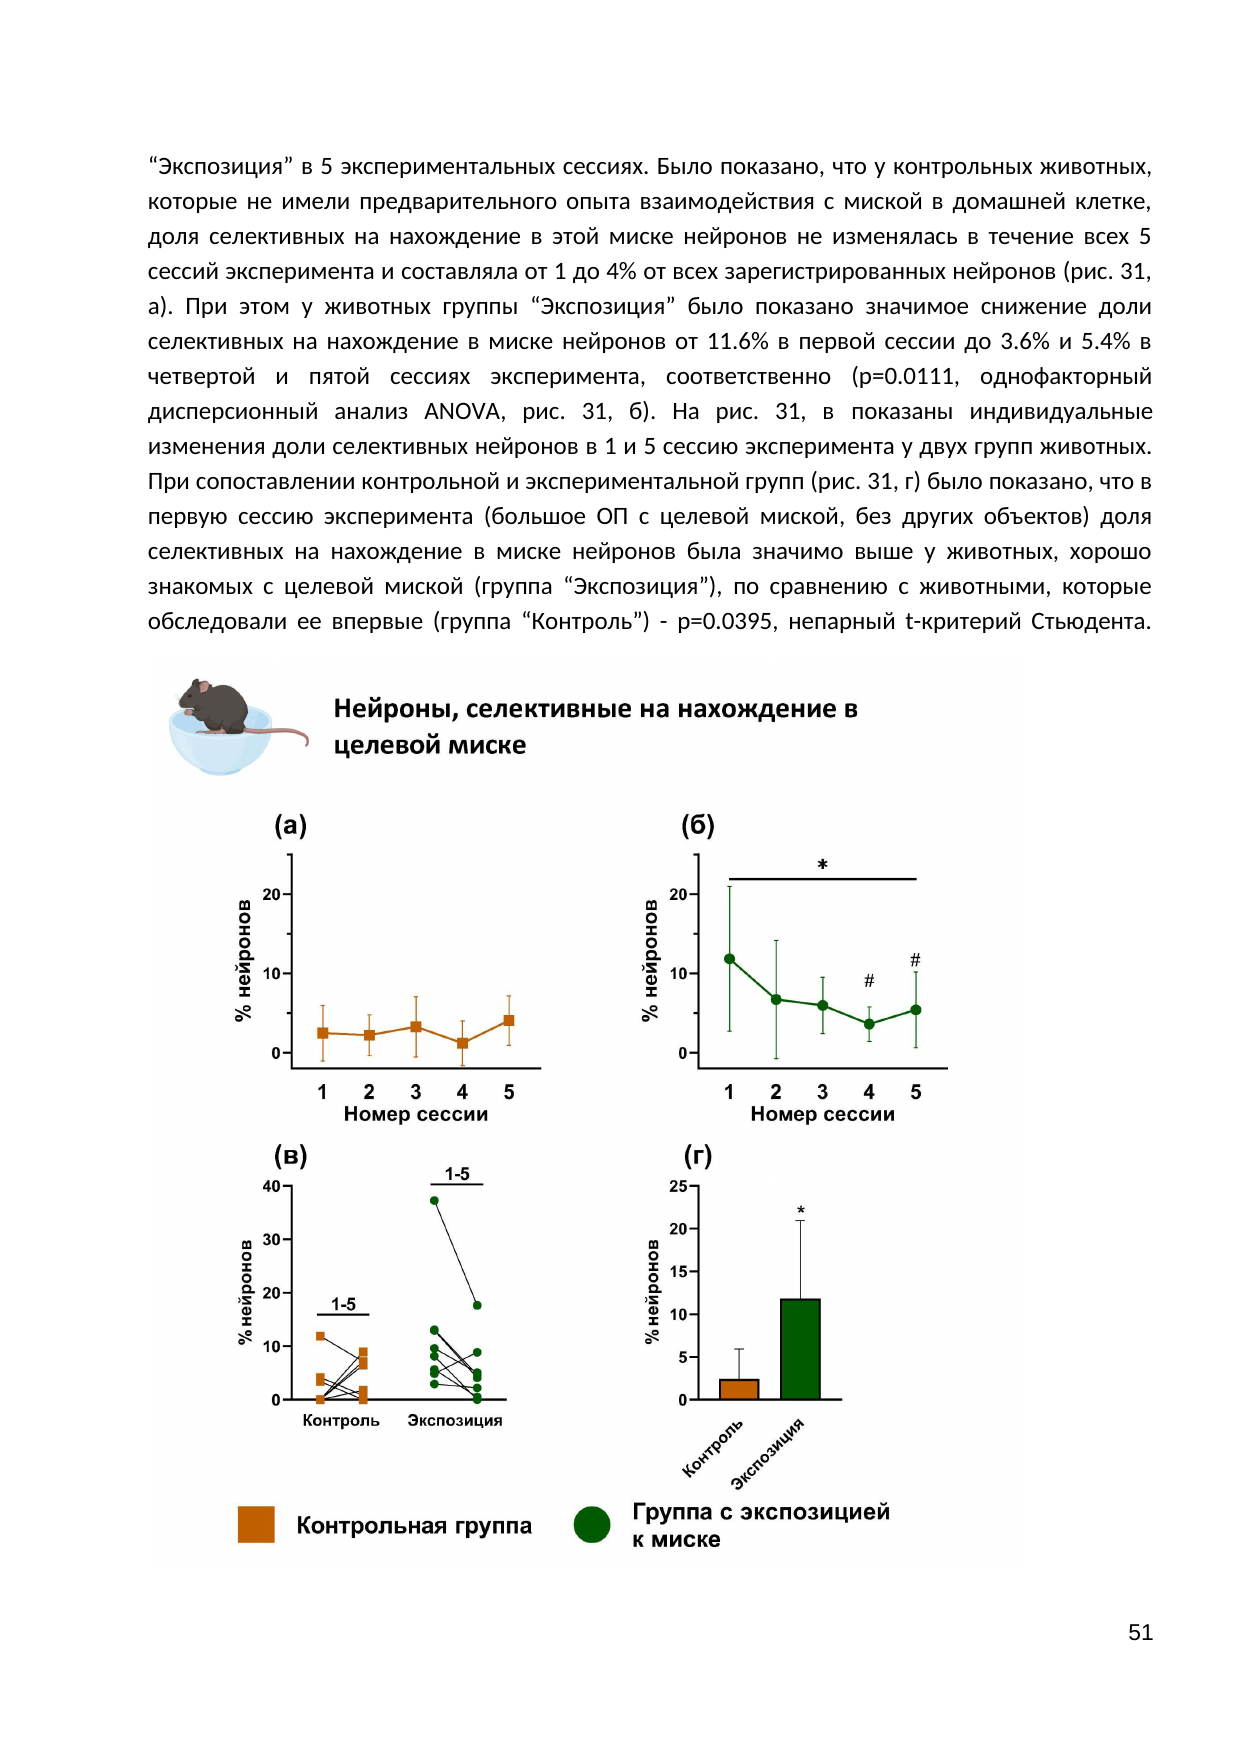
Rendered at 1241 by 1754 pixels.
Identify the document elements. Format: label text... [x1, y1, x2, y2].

picture [147, 656, 1026, 1567]
text Нами был проведен анализ селективности нейронов области СА1 гиппокампа у мышей при обследовании целевого объекта (миски) в разных аренах и в соотношении с различными другими объектами. При этом, было проведено сопоставление активности нейронов у контрольных животных, ранее не знакомых с целевой миской и у животных, которые 14 дней до начала эксперимента содержались в домашних клетках с целевой миской. Основной целью данных экспериментов был поиск нейронов, селективно активирующихся на целевую миску в разных аренах, в которых также находились другие объекты. Для этого мы выявляли нейроны, демонстрирующие повышенную селективность в ответ на следующие поведенческие акты: нахождение животного в целевой миске, контакт с целевой миской (обнюхивание, обследование с помощью вибрисс), целенаправленный подход к целевой миске. Мы рассчитывали долю (в %) нейронов, селективных на один из перечисленных выше типов поведения, от всех зарегистрированных нейронов у каждого животного, бывшего в эксперименте. На рис. 31 представлены данные о доле нейронов, селективных на нахождение в целевой миске у мышей контрольной группы и группы “Экспозиция” в 5 экспериментальных сессиях. Было показано, что у контрольных животных, которые не имели предварительного опыта взаимодействия с миской в домашней клетке, доля селективных на нахождение в этой миске нейронов не изменялась в течение всех 5 сессий эксперимента и составляла от 1 до 4% от всех зарегистрированных нейронов (рис. 31, а). При этом у животных группы “Экспозиция” было показано значимое снижение доли селективных на нахождение в миске нейронов от 11.6% в первой сессии до 3.6% и 5.4% в четвертой и пятой сессиях эксперимента, соответственно (p=0.0111, однофакторный дисперсионный анализ ANOVA, рис. 31, б). На рис. 31, в показаны индивидуальные изменения доли селективных нейронов в 1 и 5 сессию эксперимента у двух групп животных. При сопоставлении контрольной и экспериментальной групп (рис. 31, г) было показано, что в первую сессию эксперимента (большое ОП с целевой миской, без других объектов) доля селективных на нахождение в миске нейронов была значимо выше у животных, хорошо знакомых с целевой миской (группа “Экспозиция”), по сравнению с животными, которые обследовали ее впервые (группа “Контроль”) - p=0.0395, непарный t-критерий Стьюдента. Таким образом, нами было показано, что при первом обследовании целевой миски в новой арене у животных, хорошо знакомых с данным объектом, активируется больше селективных на нахождение в этой миске нейронов, чем у животных, которые столкнулись с ней впервые. При этом в последующих сессиях эксперимента это число значимо снижается. До начала эксперимента животные взаимодействовали с этой миской всегда только в одной обстановке - домашней клетке, а в ходе эксперимента впервые столкнулись с этим объектом в разных аренах. Можно предположить, что наблюдаемое снижение числа селективных нейронов у животных группы “Экспозиция” связано со стабилизацией нейрональной группы, кодирующей целевую миску. [148, 150, 1153, 636]
